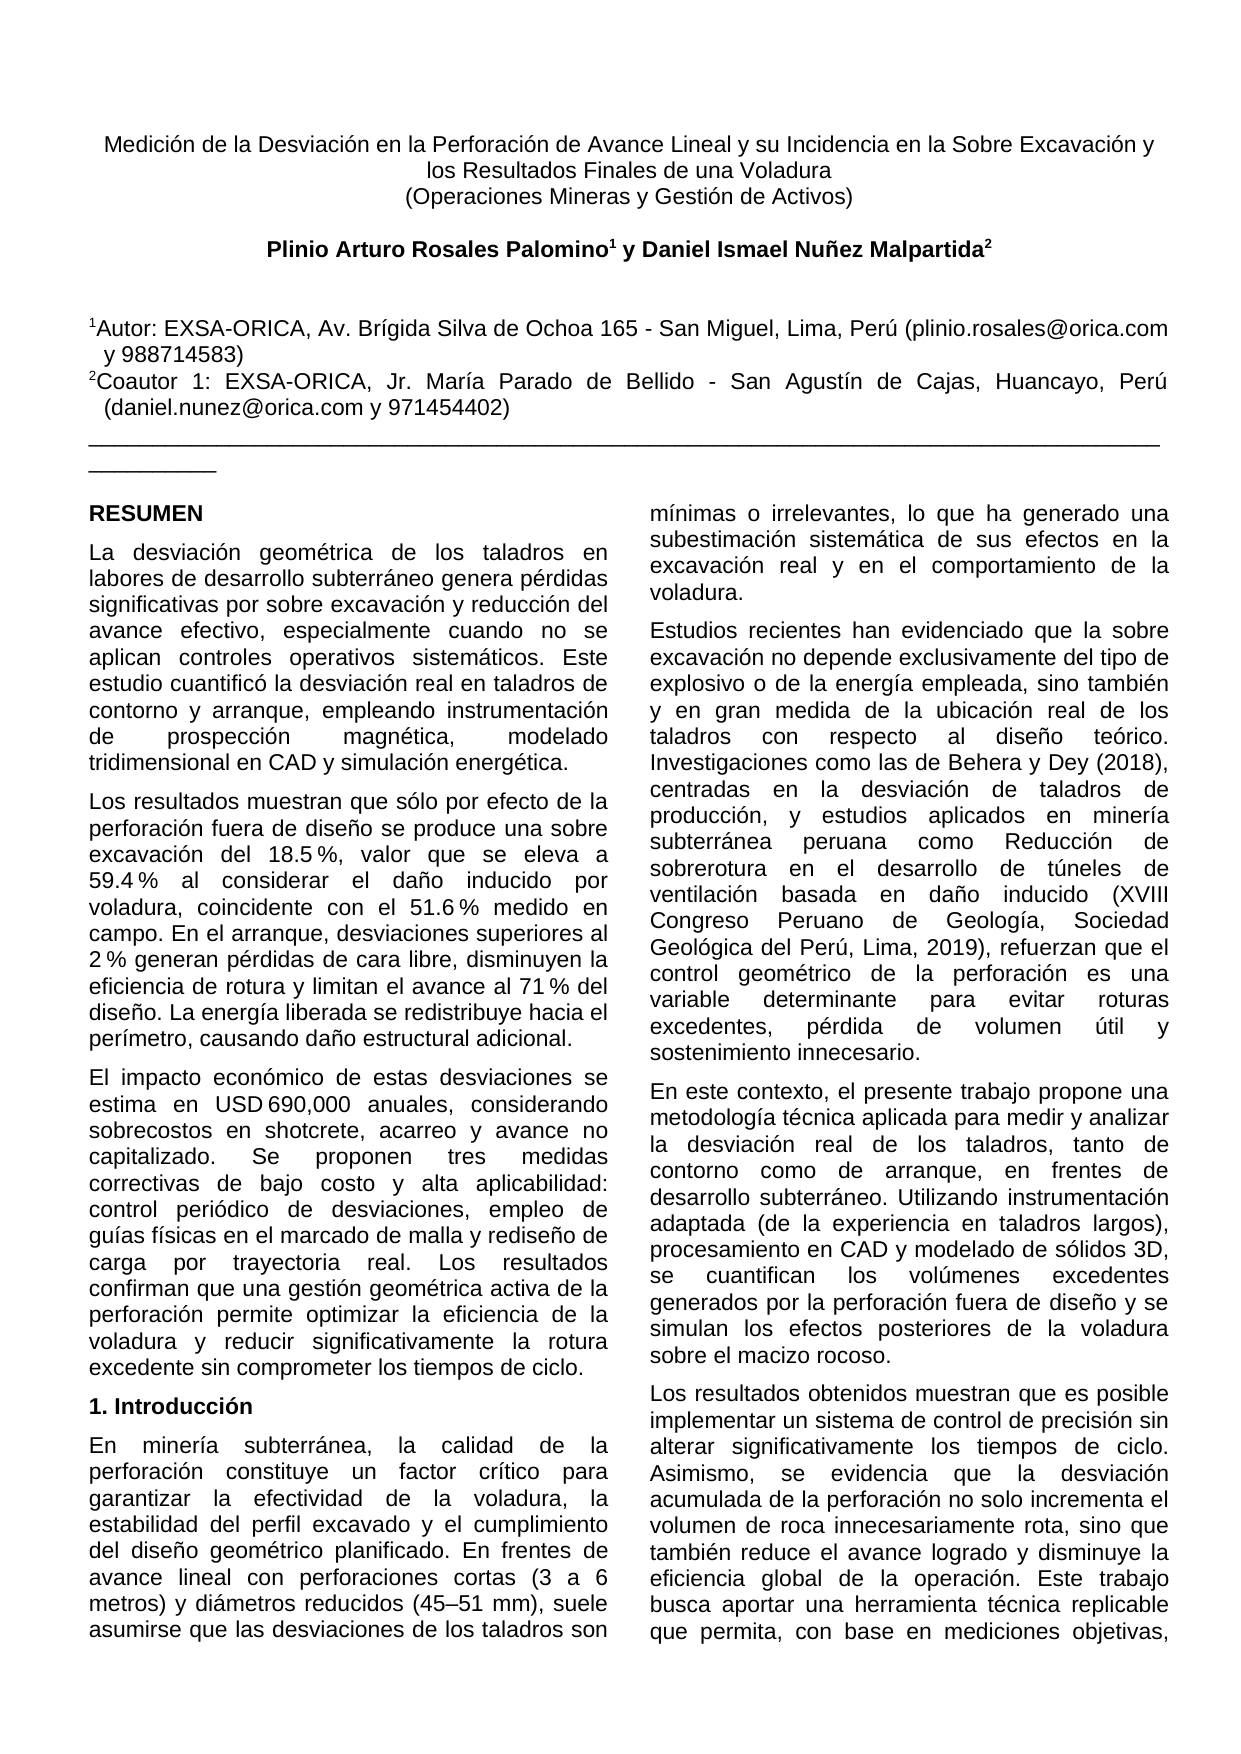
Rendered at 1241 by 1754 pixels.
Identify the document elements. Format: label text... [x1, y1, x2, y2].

text Estudios recientes han evidenciado que la sobre excavación no depende exclusivamente del tipo de explosivo o de la energía empleada, sino también y en gran medida de la ubicación real de los taladros con respecto al diseño teórico. Investigaciones como las de Behera y Dey (2018), centradas en la desviación de taladros de producción, y estudios aplicados en minería subterránea peruana como Reducción de sobrerotura en el desarrollo de túneles de ventilación basada en daño inducido (XVIII Congreso Peruano de Geología, Sociedad Geológica del Perú, Lima, 2019), refuerzan que el control geométrico de la perforación es una variable determinante para evitar roturas excedentes, pérdida de volumen útil y sostenimiento innecesario. [649, 617, 1169, 1066]
text 2Coautor 1: EXSA-ORICA, Jr. María Parado de Bellido - San Agustín de Cajas, Huancayo, Perú (daniel.nunez@orica.com y 971454402) [89, 368, 1169, 421]
text 1Autor: EXSA-ORICA, Av. Brígida Silva de Ochoa 165 - San Miguel, Lima, Perú (plinio.rosales@orica.com y 988714583) [89, 315, 1169, 368]
text El impacto económico de estas desviaciones se estima en USD 690,000 anuales, considerando sobrecostos en shotcrete, acarreo y avance no capitalizado. Se proponen tres medidas correctivas de bajo costo y alta aplicabilidad: control periódico de desviaciones, empleo de guías físicas en el marcado de malla y rediseño de carga por trayectoria real. Los resultados confirman que una gestión geométrica activa de la perforación permite optimizar la eficiencia de la voladura y reducir significativamente la rotura excedente sin comprometer los tiempos de ciclo. [89, 1064, 608, 1380]
text En minería subterránea, la calidad de la perforación constituye un factor crítico para garantizar la efectividad de la voladura, la estabilidad del perfil excavado y el cumplimiento del diseño geométrico planificado. En frentes de avance lineal con perforaciones cortas (3 a 6 metros) y diámetros reducidos (45–51 mm), suele asumirse que las desviaciones de los taladros son mínimas o irrelevantes, lo que ha generado una subestimación sistemática de sus efectos en la excavación real y en el comportamiento de la voladura. [649, 499, 1169, 605]
text La desviación geométrica de los taladros en labores de desarrollo subterráneo genera pérdidas significativas por sobre excavación y reducción del avance efectivo, especialmente cuando no se aplican controles operativos sistemáticos. Este estudio cuantificó la desviación real en taladros de contorno y arranque, empleando instrumentación de prospección magnética, modelado tridimensional en CAD y simulación energética. [89, 538, 608, 776]
text 1. Introducción [89, 1393, 608, 1419]
text En este contexto, el presente trabajo propone una metodología técnica aplicada para medir y analizar la desviación real de los taladros, tanto de contorno como de arranque, en frentes de desarrollo subterráneo. Utilizando instrumentación adaptada (de la experiencia en taladros largos), procesamiento en CAD y modelado de sólidos 3D, se cuantifican los volúmenes excedentes generados por la perforación fuera de diseño y se simulan los efectos posteriores de la voladura sobre el macizo rocoso. [649, 1078, 1169, 1368]
text Los resultados muestran que sólo por efecto de la perforación fuera de diseño se produce una sobre excavación del 18.5 %, valor que se eleva a 59.4 % al considerar el daño inducido por voladura, coincidente con el 51.6 % medido en campo. En el arranque, desviaciones superiores al 2 % generan pérdidas de cara libre, disminuyen la eficiencia de rotura y limitan el avance al 71 % del diseño. La energía liberada se redistribuye hacia el perímetro, causando daño estructural adicional. [89, 788, 608, 1052]
text Medición de la Desviación en la Perforación de Avance Lineal y su Incidencia en la Sobre Excavación y los Resultados Finales de una Voladura [89, 131, 1169, 183]
text ______________________________________________________________________________________________ [89, 421, 1169, 473]
text RESUMEN [89, 499, 608, 526]
text Plinio Arturo Rosales Palomino1 y Daniel Ismael Nuñez Malpartida2 [89, 236, 1169, 262]
text En minería subterránea, la calidad de la perforación constituye un factor crítico para garantizar la efectividad de la voladura, la estabilidad del perfil excavado y el cumplimiento del diseño geométrico planificado. En frentes de avance lineal con perforaciones cortas (3 a 6 metros) y diámetros reducidos (45–51 mm), suele asumirse que las desviaciones de los taladros son mínimas o irrelevantes, lo que ha generado una subestimación sistemática de sus efectos en la excavación real y en el comportamiento de la voladura. [89, 1432, 608, 1643]
text (Operaciones Mineras y Gestión de Activos) [89, 183, 1169, 210]
